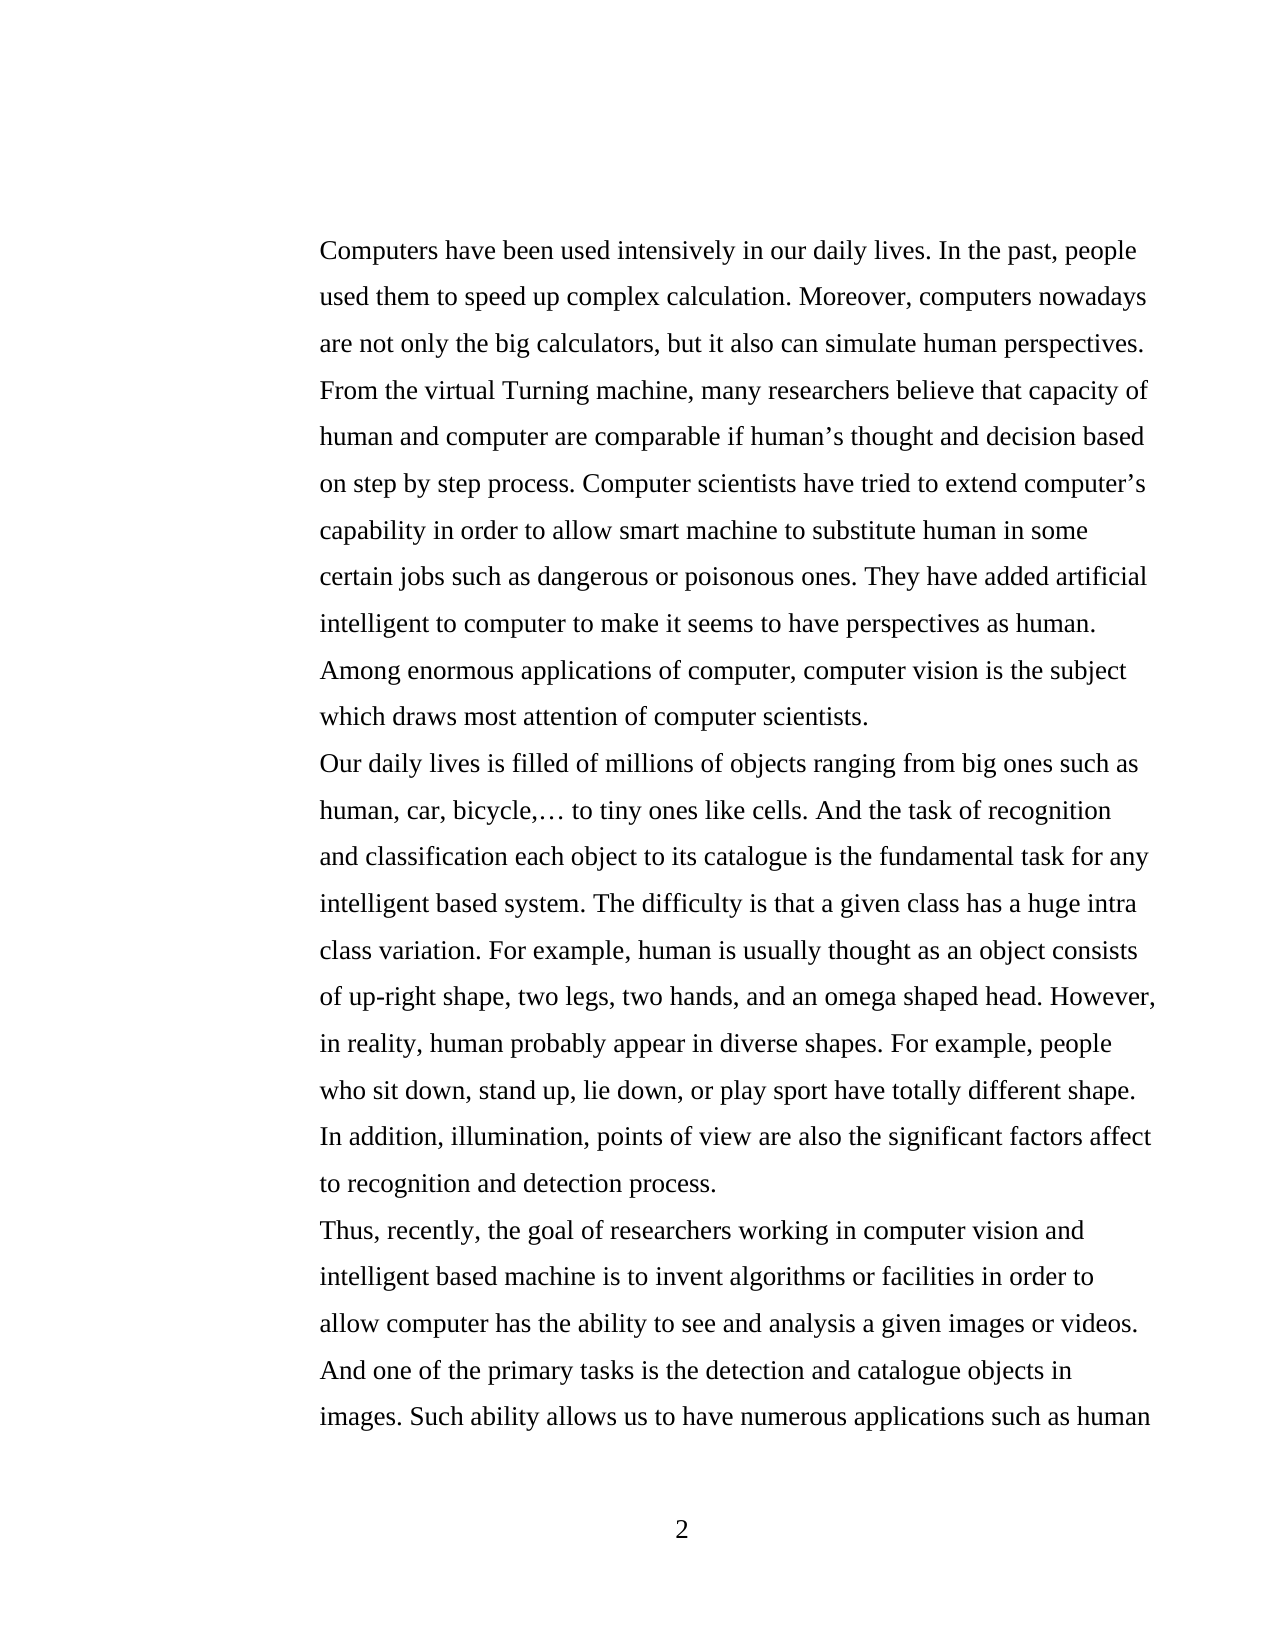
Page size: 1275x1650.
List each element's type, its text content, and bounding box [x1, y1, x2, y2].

list Our daily lives is filled of millions of objects ranging from big ones such as human, car, bicycle,… to tiny ones like cells. And the task of recognition and classification each object to its catalogue is the fundamental task for any intelligent based system. The difficulty is that a given class has a huge intra class variation. For example, human is usually thought as an object consists of up-right shape, two legs, two hands, and an omega shaped head. However, in reality, human probably appear in diverse shapes. For example, people who sit down, stand up, lie down, or play sport have totally different shape. In addition, illumination, points of view are also the significant factors affect to recognition and detection process. [319, 747, 1157, 1198]
list Computers have been used intensively in our daily lives. In the past, people used them to speed up complex calculation. Moreover, computers nowadays are not only the big calculators, but it also can simulate human perspectives. From the virtual Turning machine, many researchers believe that capacity of human and computer are comparable if human’s thought and decision based on step by step process. Computer scientists have tried to extend computer’s capability in order to allow smart machine to substitute human in some certain jobs such as dangerous or poisonous ones. They have added artificial intelligent to computer to make it seems to have perspectives as human. Among enormous applications of computer, computer vision is the subject which draws most attention of computer scientists. [319, 234, 1157, 732]
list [319, 1214, 1157, 1432]
